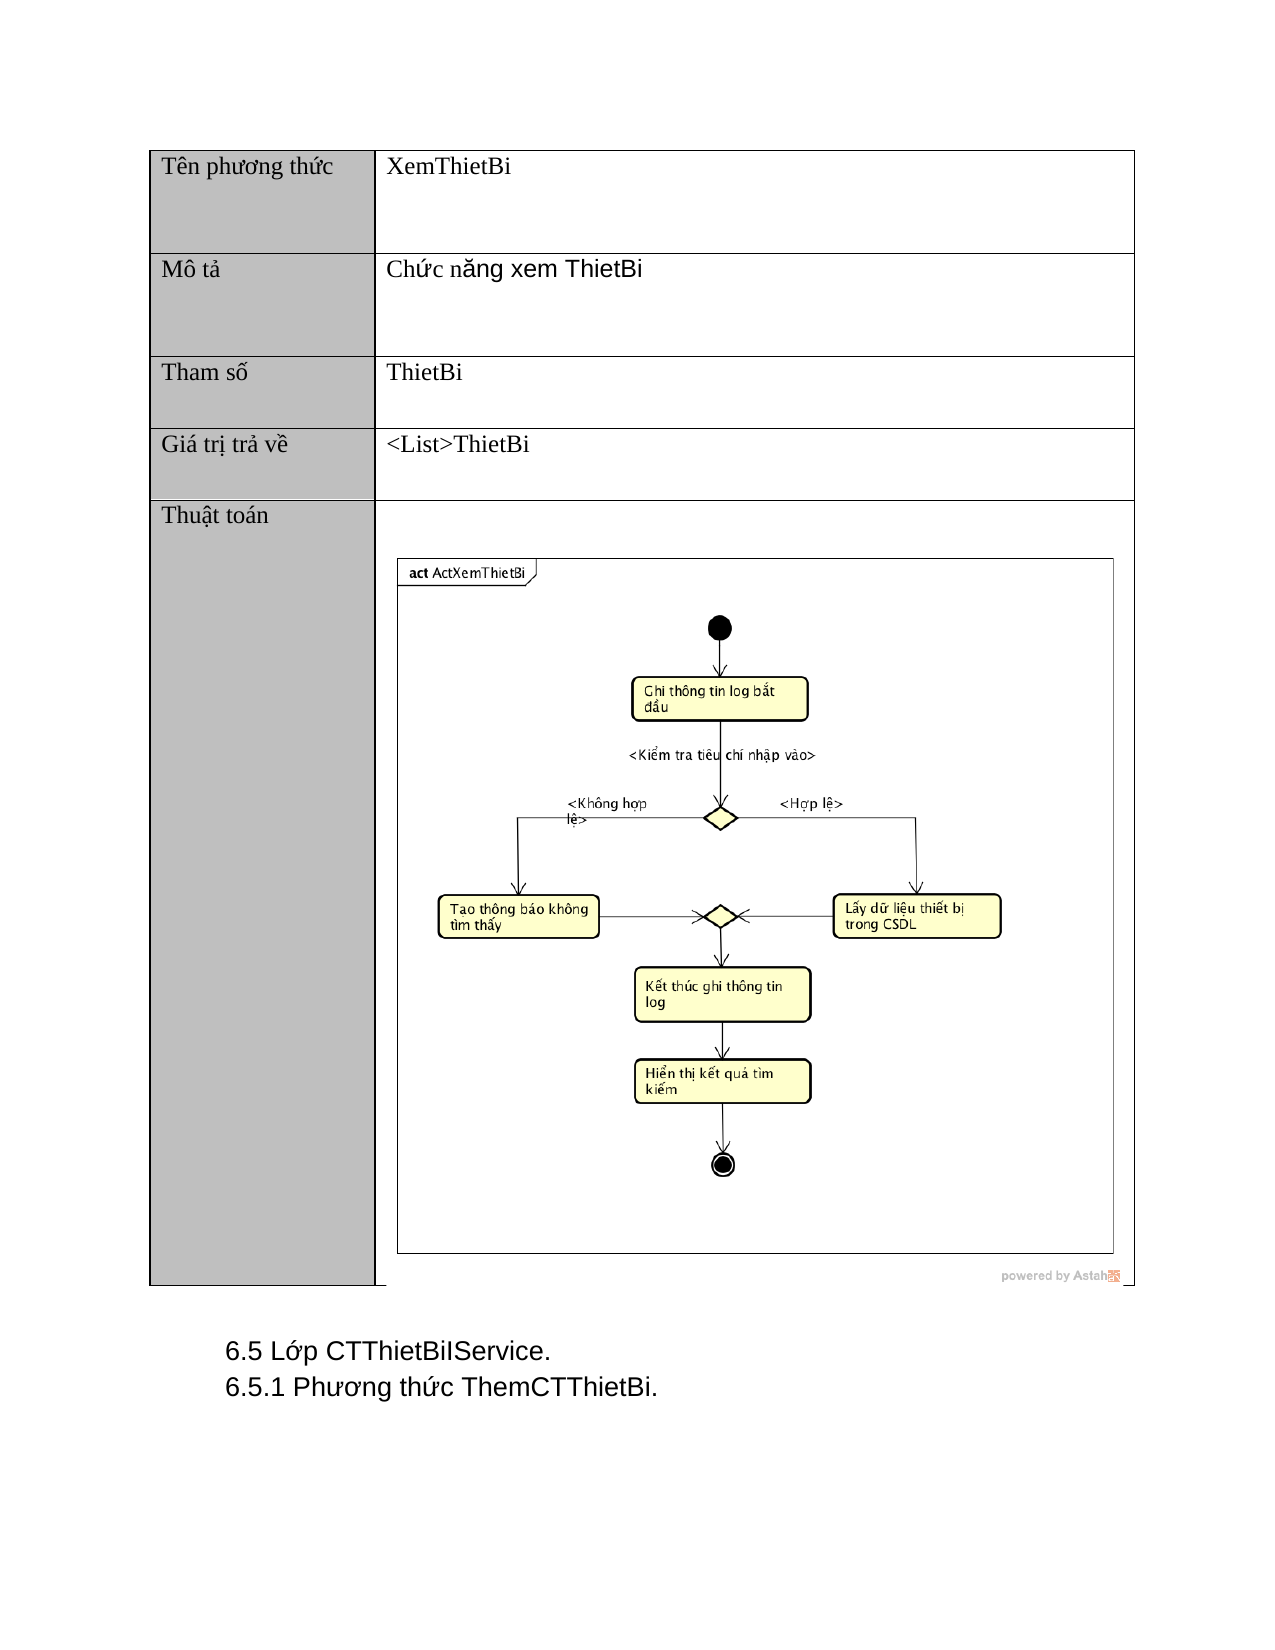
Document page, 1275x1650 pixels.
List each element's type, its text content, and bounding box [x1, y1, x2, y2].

table_cell Tham số [151, 357, 374, 428]
list 6.5.1 Phương thức ThemCTThietBi. [225, 1371, 1125, 1402]
table_cell Mô tả [151, 254, 374, 356]
list 6.5 Lớp CTThietBiIService. [225, 1335, 1125, 1366]
picture [386, 547, 1124, 1286]
table_cell Thuật toán [151, 501, 374, 1285]
table_cell Chức năng xem ThietBi [376, 254, 1134, 356]
table_cell [376, 501, 1134, 1285]
table_cell ThietBi [376, 357, 1134, 428]
table_cell Tên phương thức [151, 151, 374, 253]
table_cell XemThietBi [376, 151, 1134, 253]
table_cell <List>ThietBi [376, 429, 1134, 499]
table_cell Giá trị trả về [151, 429, 374, 499]
